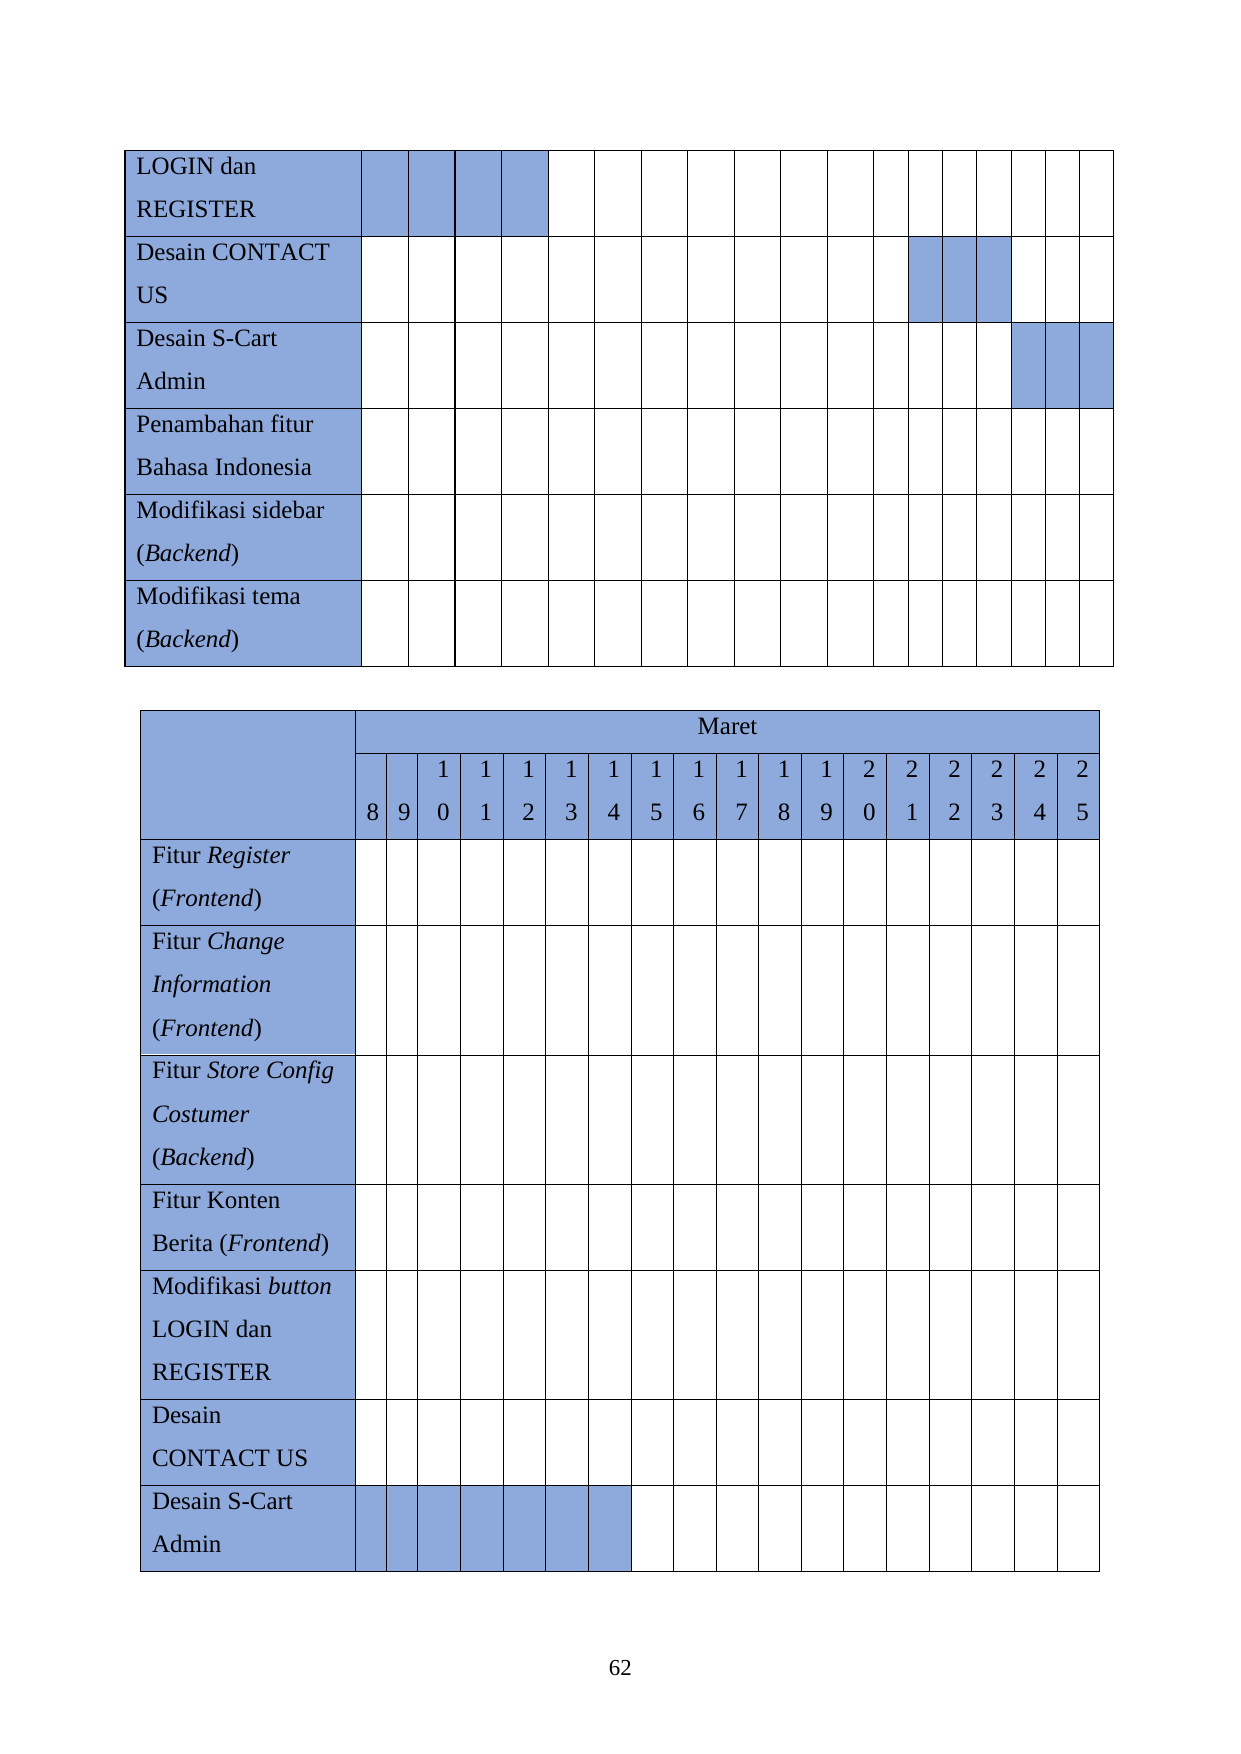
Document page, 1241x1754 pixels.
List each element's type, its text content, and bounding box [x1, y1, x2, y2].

table_cell [504, 1185, 545, 1270]
table_cell [844, 1271, 886, 1399]
table_cell [802, 1185, 843, 1270]
table_cell [504, 1400, 545, 1485]
table_cell Fitur Change Information (Frontend) [141, 926, 355, 1054]
table_cell [1058, 1400, 1099, 1485]
table_cell [632, 1400, 673, 1485]
table_cell [1046, 323, 1079, 408]
table_cell [735, 323, 780, 408]
table_cell [977, 237, 1011, 322]
table_cell 23 [972, 754, 1014, 839]
table_cell [674, 840, 716, 925]
table_cell [1058, 1486, 1099, 1571]
table_cell [1058, 1185, 1099, 1270]
table_cell [674, 1400, 716, 1485]
table_cell [759, 926, 801, 1054]
table_cell [362, 581, 408, 666]
table_cell Fitur Store Config Costumer (Backend) [141, 1056, 355, 1184]
table_cell [802, 1271, 843, 1399]
table_cell [642, 323, 687, 408]
table_cell [362, 495, 408, 580]
table_cell [502, 409, 548, 494]
table_cell [504, 1056, 545, 1184]
table_cell [802, 1400, 843, 1485]
table_cell [409, 495, 454, 580]
table_cell [632, 1185, 673, 1270]
table_cell [930, 840, 971, 925]
table_cell [972, 1400, 1014, 1485]
table_cell [1012, 323, 1045, 408]
table_cell [887, 1486, 929, 1571]
table_cell [504, 840, 545, 925]
table_cell [828, 323, 873, 408]
table_cell [887, 1400, 929, 1485]
table_cell [735, 237, 780, 322]
table_cell [632, 840, 673, 925]
table_cell [1080, 495, 1113, 580]
table_cell [844, 1185, 886, 1270]
table_cell 22 [930, 754, 971, 839]
table_cell [595, 151, 641, 236]
table_cell [504, 1486, 545, 1571]
table_cell [874, 409, 908, 494]
table_cell [1012, 237, 1045, 322]
table_cell [943, 495, 976, 580]
table_cell [1080, 409, 1113, 494]
table_cell [632, 1271, 673, 1399]
table_cell [546, 1400, 588, 1485]
table_cell [688, 323, 734, 408]
table_cell [717, 1486, 758, 1571]
table_cell [874, 581, 908, 666]
table_cell [828, 581, 873, 666]
table_cell [362, 151, 408, 236]
table_cell [1015, 1400, 1057, 1485]
table_cell [828, 409, 873, 494]
table_cell [972, 1056, 1014, 1184]
table_cell [1015, 926, 1057, 1054]
table_cell [1015, 1271, 1057, 1399]
table_cell [874, 495, 908, 580]
table_cell [972, 1271, 1014, 1399]
table_cell [930, 926, 971, 1054]
table_cell [1015, 1056, 1057, 1184]
table_cell [589, 1185, 631, 1270]
table_cell [418, 1486, 460, 1571]
table_cell [735, 581, 780, 666]
table_cell 21 [887, 754, 929, 839]
table_cell [409, 151, 454, 236]
table_cell 10 [418, 754, 460, 839]
table_cell [632, 1486, 673, 1571]
table_cell [1080, 581, 1113, 666]
table_cell Penambahan fitur Bahasa Indonesia [126, 409, 361, 494]
table_cell [461, 1271, 503, 1399]
table_cell [456, 237, 501, 322]
table_cell [642, 409, 687, 494]
table_cell 14 [589, 754, 631, 839]
table_cell [642, 495, 687, 580]
table_cell [502, 581, 548, 666]
table_cell Desain CONTACT US [126, 237, 361, 322]
table_cell [595, 237, 641, 322]
table_cell [549, 409, 594, 494]
table_cell [595, 495, 641, 580]
table_cell [546, 926, 588, 1054]
table_cell [642, 581, 687, 666]
table_cell [642, 237, 687, 322]
table_cell Desain S-Cart Admin [126, 323, 361, 408]
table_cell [126, 151, 361, 236]
table_cell [502, 151, 548, 236]
table_header [141, 711, 355, 839]
table_cell [943, 237, 976, 322]
table_cell 19 [802, 754, 843, 839]
table_cell [1058, 1271, 1099, 1399]
table_cell [504, 1271, 545, 1399]
table_cell [461, 1056, 503, 1184]
table_cell [504, 926, 545, 1054]
table_cell [943, 151, 976, 236]
table_cell 24 [1015, 754, 1057, 839]
table_cell 9 [387, 754, 417, 839]
table_cell [781, 323, 827, 408]
table_cell [589, 1056, 631, 1184]
table_cell [549, 237, 594, 322]
table_cell [930, 1185, 971, 1270]
table_cell [546, 840, 588, 925]
table_cell [356, 926, 386, 1054]
table_cell [362, 323, 408, 408]
table_cell [356, 1486, 386, 1571]
table_cell [1046, 151, 1079, 236]
table_cell [546, 1185, 588, 1270]
table_cell 12 [504, 754, 545, 839]
table_cell [688, 409, 734, 494]
table_cell [930, 1400, 971, 1485]
table_cell [977, 151, 1011, 236]
table_cell [972, 926, 1014, 1054]
table_cell [356, 840, 386, 925]
table_cell [1015, 840, 1057, 925]
table_cell [409, 581, 454, 666]
table_cell [781, 495, 827, 580]
table_cell [387, 1400, 417, 1485]
table_cell 17 [717, 754, 758, 839]
table_cell [909, 151, 942, 236]
table_cell [461, 840, 503, 925]
table_cell [1015, 1185, 1057, 1270]
table_cell [802, 926, 843, 1054]
table_cell [759, 1271, 801, 1399]
table_cell [418, 1185, 460, 1270]
table_cell [1058, 926, 1099, 1054]
table_cell [909, 409, 942, 494]
table_cell [1058, 840, 1099, 925]
table_cell [759, 1056, 801, 1184]
table_cell [1046, 237, 1079, 322]
table_cell [356, 1271, 386, 1399]
table_cell [632, 926, 673, 1054]
table_cell [1012, 581, 1045, 666]
table_cell [887, 1271, 929, 1399]
table_cell [356, 1185, 386, 1270]
table_cell 8 [356, 754, 386, 839]
table_cell [387, 1185, 417, 1270]
table_cell [909, 237, 942, 322]
table_cell [418, 1400, 460, 1485]
table_cell [546, 1056, 588, 1184]
table_cell [418, 1271, 460, 1399]
table_cell [674, 1185, 716, 1270]
table_cell [409, 409, 454, 494]
table_cell Desain CONTACT US [141, 1400, 355, 1485]
table_cell [1012, 409, 1045, 494]
table_cell [589, 840, 631, 925]
table_cell [688, 495, 734, 580]
table_cell [589, 1400, 631, 1485]
table_cell [589, 1486, 631, 1571]
table_cell [802, 840, 843, 925]
table_cell [387, 840, 417, 925]
table_cell [874, 323, 908, 408]
table_cell [1012, 495, 1045, 580]
table_cell [589, 1271, 631, 1399]
table_cell [456, 409, 501, 494]
table_cell [546, 1486, 588, 1571]
table_cell [977, 409, 1011, 494]
table_cell [461, 926, 503, 1054]
table_cell [456, 495, 501, 580]
table_cell [549, 151, 594, 236]
table_cell [502, 237, 548, 322]
table_cell [759, 840, 801, 925]
table_cell [642, 151, 687, 236]
table_cell [717, 1056, 758, 1184]
table_cell Fitur Register (Frontend) [141, 840, 355, 925]
table_cell [717, 840, 758, 925]
table_cell [595, 581, 641, 666]
table_cell [977, 581, 1011, 666]
table_cell 18 [759, 754, 801, 839]
table_cell [674, 1056, 716, 1184]
table_cell [546, 1271, 588, 1399]
table_cell [387, 1486, 417, 1571]
table_cell [844, 840, 886, 925]
table_cell [802, 1486, 843, 1571]
table_cell [943, 581, 976, 666]
table_cell [977, 323, 1011, 408]
table_cell [1046, 409, 1079, 494]
table_cell [717, 926, 758, 1054]
table_cell [456, 581, 501, 666]
table_cell [502, 495, 548, 580]
table_cell [461, 1400, 503, 1485]
table_cell Modifikasi sidebar (Backend) [126, 495, 361, 580]
table_cell Fitur Konten Berita (Frontend) [141, 1185, 355, 1270]
table_cell [781, 237, 827, 322]
table_cell [874, 151, 908, 236]
table_cell [1012, 151, 1045, 236]
table_cell [674, 1486, 716, 1571]
table_cell [909, 323, 942, 408]
table_cell [735, 151, 780, 236]
table_cell [674, 1271, 716, 1399]
table_cell [387, 926, 417, 1054]
table_cell [362, 409, 408, 494]
table_cell [909, 581, 942, 666]
table_cell [874, 237, 908, 322]
table_cell [418, 840, 460, 925]
table_cell [943, 409, 976, 494]
table_cell [844, 1400, 886, 1485]
table_header Maret [356, 711, 1099, 753]
table_cell [717, 1271, 758, 1399]
table_cell [802, 1056, 843, 1184]
table_cell [972, 840, 1014, 925]
table_cell [356, 1056, 386, 1184]
table_cell [943, 323, 976, 408]
table_cell [418, 926, 460, 1054]
table_cell [972, 1185, 1014, 1270]
table_cell [909, 495, 942, 580]
table_cell 25 [1058, 754, 1099, 839]
table_cell [1080, 237, 1113, 322]
table_cell [456, 151, 501, 236]
table_cell [844, 1486, 886, 1571]
table_cell [717, 1185, 758, 1270]
table_cell [362, 237, 408, 322]
table_cell [409, 237, 454, 322]
table_cell [887, 840, 929, 925]
table_cell [1015, 1486, 1057, 1571]
table_cell [688, 581, 734, 666]
table_cell [387, 1271, 417, 1399]
table_cell [1058, 1056, 1099, 1184]
table_cell [735, 409, 780, 494]
table_cell [418, 1056, 460, 1184]
table_cell [502, 323, 548, 408]
table_cell [461, 1486, 503, 1571]
table_cell 20 [844, 754, 886, 839]
table_cell [688, 237, 734, 322]
table_cell 11 [461, 754, 503, 839]
table_cell [589, 926, 631, 1054]
table_cell [409, 323, 454, 408]
table_cell [781, 409, 827, 494]
table_cell [930, 1271, 971, 1399]
table_cell 16 [674, 754, 716, 839]
table_cell [781, 151, 827, 236]
table_cell [1046, 581, 1079, 666]
table_cell [1046, 495, 1079, 580]
table_cell [828, 495, 873, 580]
table_cell [549, 495, 594, 580]
table_cell Desain S-Cart Admin [141, 1486, 355, 1571]
table_cell [781, 581, 827, 666]
table_cell [387, 1056, 417, 1184]
table_cell [930, 1056, 971, 1184]
table_cell [1080, 323, 1113, 408]
table_cell [356, 1400, 386, 1485]
table_cell [887, 1056, 929, 1184]
table_cell [595, 409, 641, 494]
table_cell Modifikasi tema (Backend) [126, 581, 361, 666]
table_cell [717, 1400, 758, 1485]
table_cell [887, 1185, 929, 1270]
table_cell [549, 323, 594, 408]
table_cell [549, 581, 594, 666]
table_cell 15 [632, 754, 673, 839]
table_cell [828, 151, 873, 236]
table_cell [972, 1486, 1014, 1571]
table_cell [456, 323, 501, 408]
table_cell [674, 926, 716, 1054]
table_cell [461, 1185, 503, 1270]
table_cell [759, 1486, 801, 1571]
table_cell 13 [546, 754, 588, 839]
table_cell Modifikasi button LOGIN dan REGISTER [141, 1271, 355, 1399]
table_cell [688, 151, 734, 236]
table_cell [887, 926, 929, 1054]
table_cell [735, 495, 780, 580]
table_cell [930, 1486, 971, 1571]
table_cell [1080, 151, 1113, 236]
table_cell [759, 1400, 801, 1485]
table_cell [759, 1185, 801, 1270]
table_cell [844, 926, 886, 1054]
table_cell [828, 237, 873, 322]
table_cell [977, 495, 1011, 580]
table_cell [844, 1056, 886, 1184]
table_cell [632, 1056, 673, 1184]
table_cell [595, 323, 641, 408]
